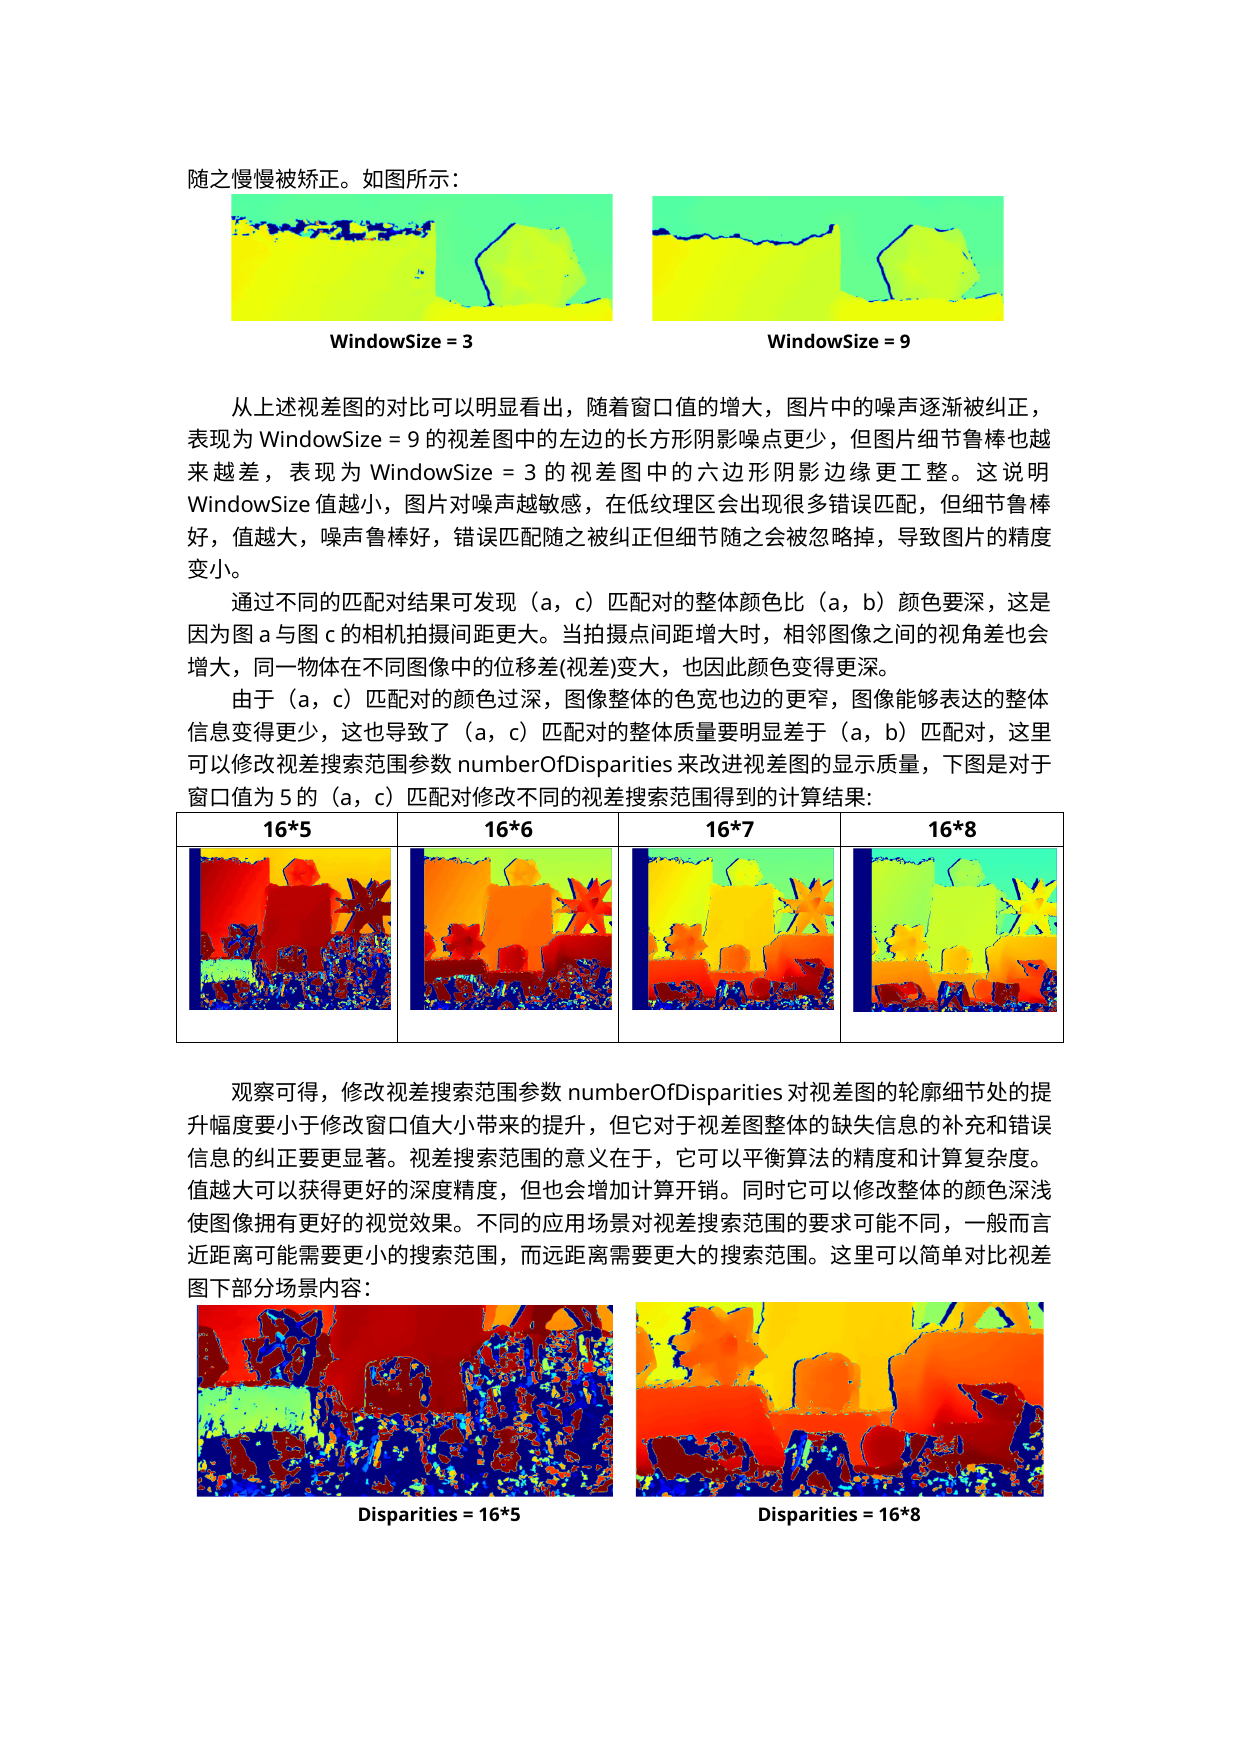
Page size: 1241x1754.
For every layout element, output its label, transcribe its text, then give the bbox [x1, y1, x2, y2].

table_cell [619, 847, 840, 1042]
table_cell [177, 847, 397, 1042]
picture [630, 846, 835, 1012]
table_header 16*7 [619, 813, 840, 846]
picture [187, 846, 393, 1012]
text WindowSize = 3 WindowSize = 9 [187, 324, 1053, 357]
text 由于（a，c）匹配对的颜色过深，图像整体的色宽也边的更窄，图像能够表达的整体信息变得更少，这也导致了（a，c）匹配对的整体质量要明显差于（a，b）匹配对，这里可以修改视差搜索范围参数numberOfDisparities来改进视差图的显示质量，下图是对于窗口值为5的（a，c）匹配对修改不同的视差搜索范围得到的计算结果: [187, 682, 1053, 812]
table_cell [841, 847, 1063, 1042]
table_cell [398, 847, 618, 1042]
table_header 16*5 [177, 813, 397, 846]
picture [231, 194, 613, 321]
text Disparities = 16*5 Disparities = 16*8 [187, 1498, 1053, 1530]
text 从上述视差图的对比可以明显看出，随着窗口值的增大，图片中的噪声逐渐被纠正，表现为WindowSize = 9的视差图中的左边的长方形阴影噪点更少，但图片细节鲁棒也越来越差，表现为WindowSize = 3的视差图中的六边形阴影边缘更工整。这说明，WindowSize值越小，图片对噪声越敏感，在低纹理区会出现很多错误匹配，但细节鲁棒好，值越大，噪声鲁棒好，错误匹配随之被纠正但细节随之会被忽略掉，导致图片的精度变小。 [187, 389, 1053, 584]
picture [652, 196, 1004, 321]
picture [408, 846, 614, 1012]
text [187, 162, 1053, 194]
table_header 16*6 [398, 813, 618, 846]
picture [196, 1305, 613, 1497]
text 通过不同的匹配对结果可发现（a，c）匹配对的整体颜色比（a，b）颜色要深，这是因为图a与图c的相机拍摄间距更大。当拍摄点间距增大时，相邻图像之间的视角差也会增大，同一物体在不同图像中的位移差(视差)变大，也因此颜色变得更深。 [187, 584, 1053, 682]
text 观察可得，修改视差搜索范围参数numberOfDisparities对视差图的轮廓细节处的提升幅度要小于修改窗口值大小带来的提升，但它对于视差图整体的缺失信息的补充和错误信息的纠正要更显著。视差搜索范围的意义在于，它可以平衡算法的精度和计算复杂度。值越大可以获得更好的深度精度，但也会增加计算开销。同时它可以修改整体的颜色深浅，使图像拥有更好的视觉效果。不同的应用场景对视差搜索范围的要求可能不同，一般而言，近距离可能需要更小的搜索范围，而远距离需要更大的搜索范围。这里可以简单对比视差图下部分场景内容： [187, 1075, 1053, 1303]
picture [851, 846, 1059, 1014]
table_header 16*8 [841, 813, 1063, 846]
picture [635, 1302, 1044, 1497]
